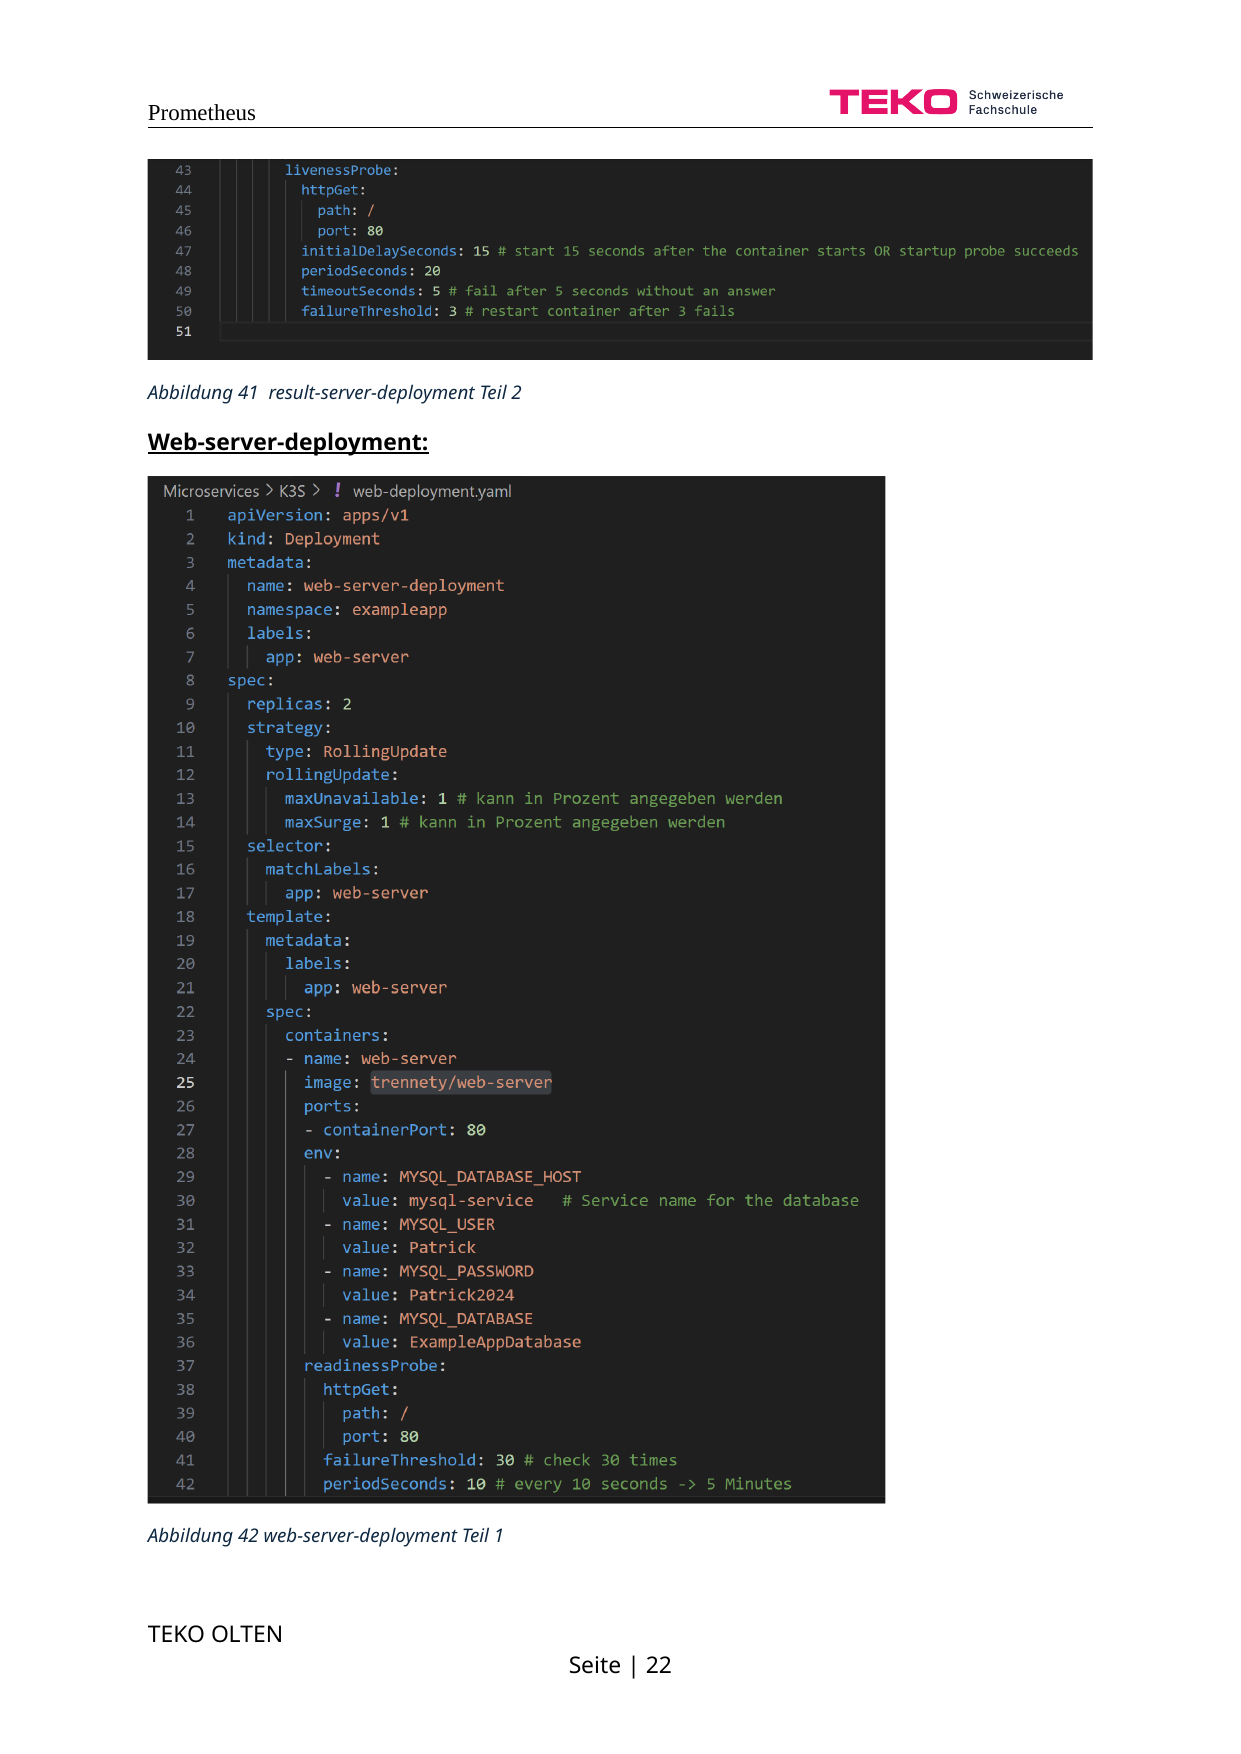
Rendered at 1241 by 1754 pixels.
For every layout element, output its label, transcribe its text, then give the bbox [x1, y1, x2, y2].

picture [147, 476, 886, 1504]
picture [147, 159, 1093, 360]
text Abbildung 42 web-server-deployment Teil 1 [148, 1522, 1093, 1548]
text Web-server-deployment: [148, 426, 1093, 457]
text Abbildung 41 result-server-deployment Teil 2 [148, 379, 1093, 405]
picture [805, 61, 1097, 139]
